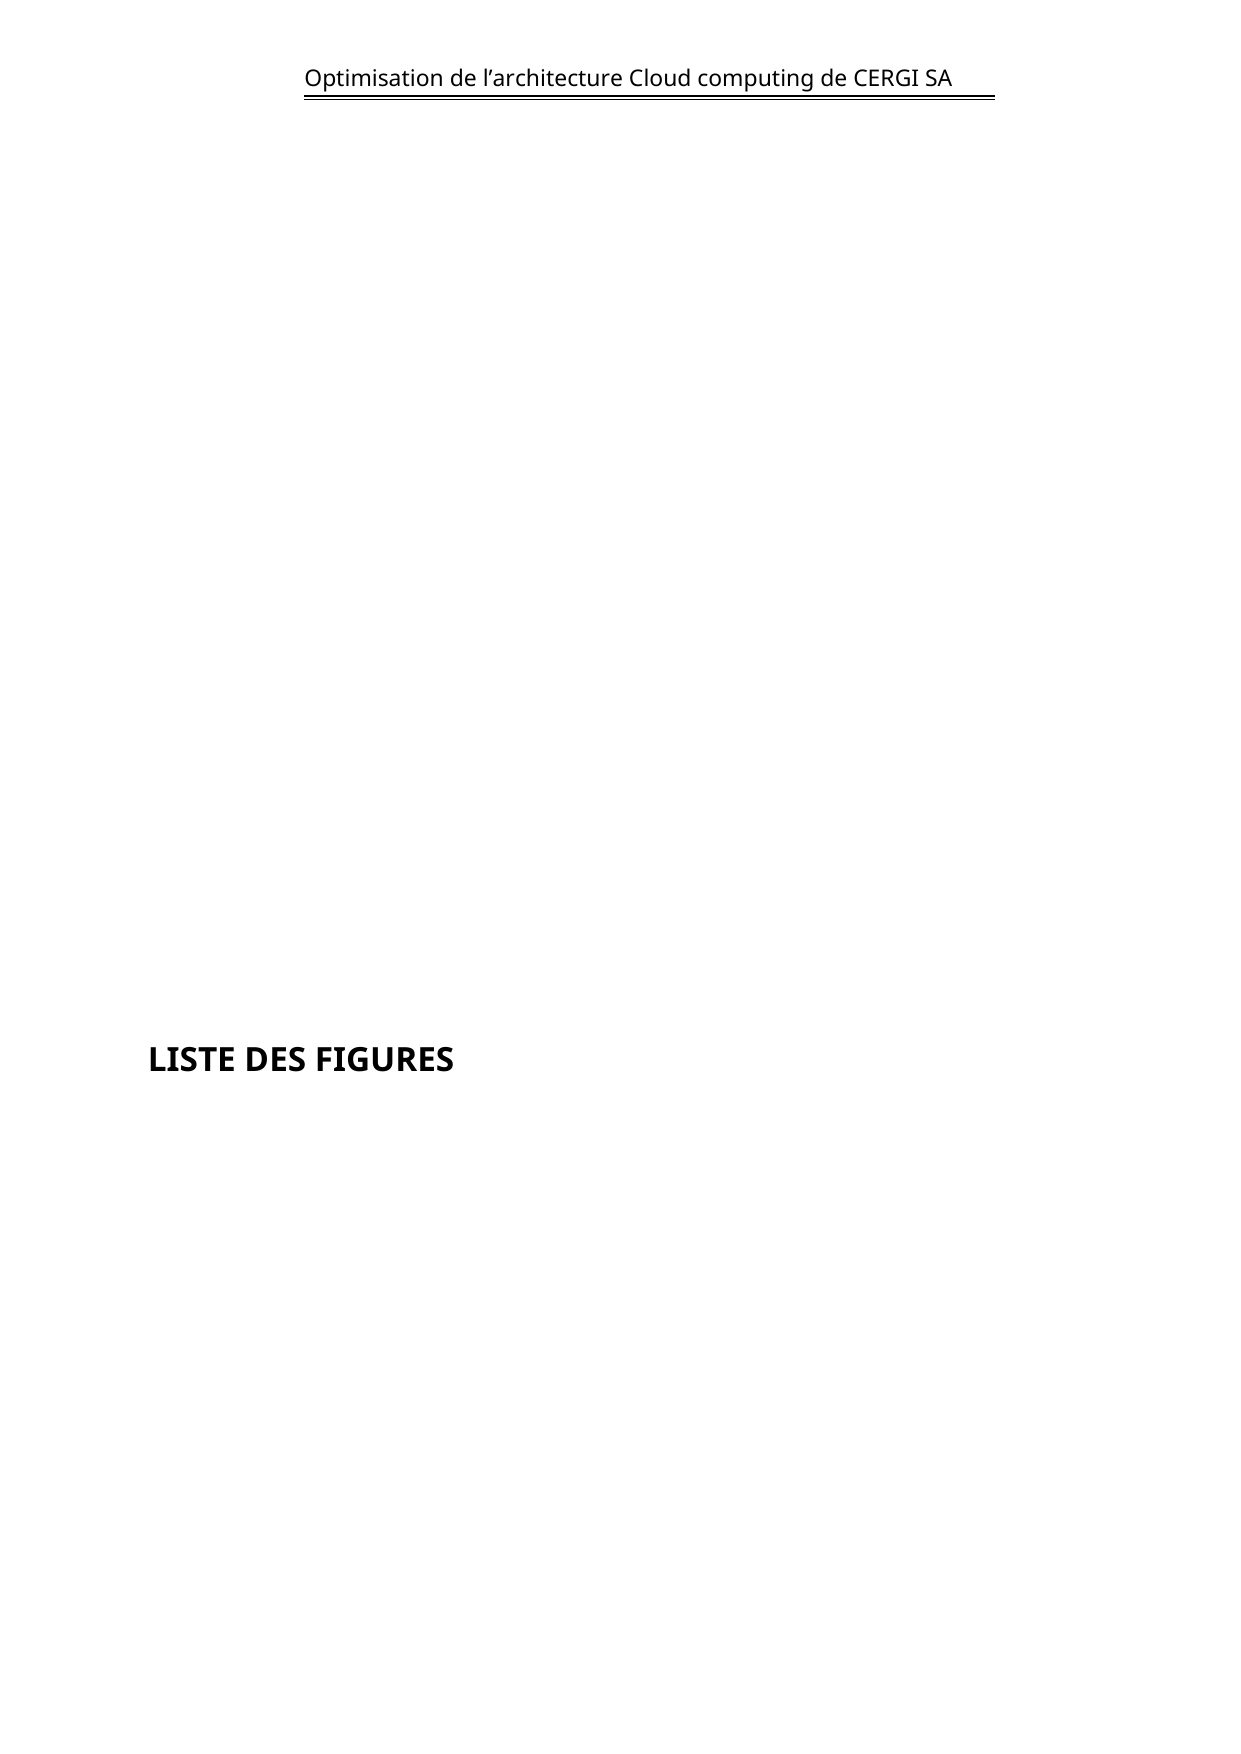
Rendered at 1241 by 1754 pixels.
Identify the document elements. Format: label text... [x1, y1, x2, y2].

subtitle LISTE DES FIGURES [148, 1036, 1093, 1082]
